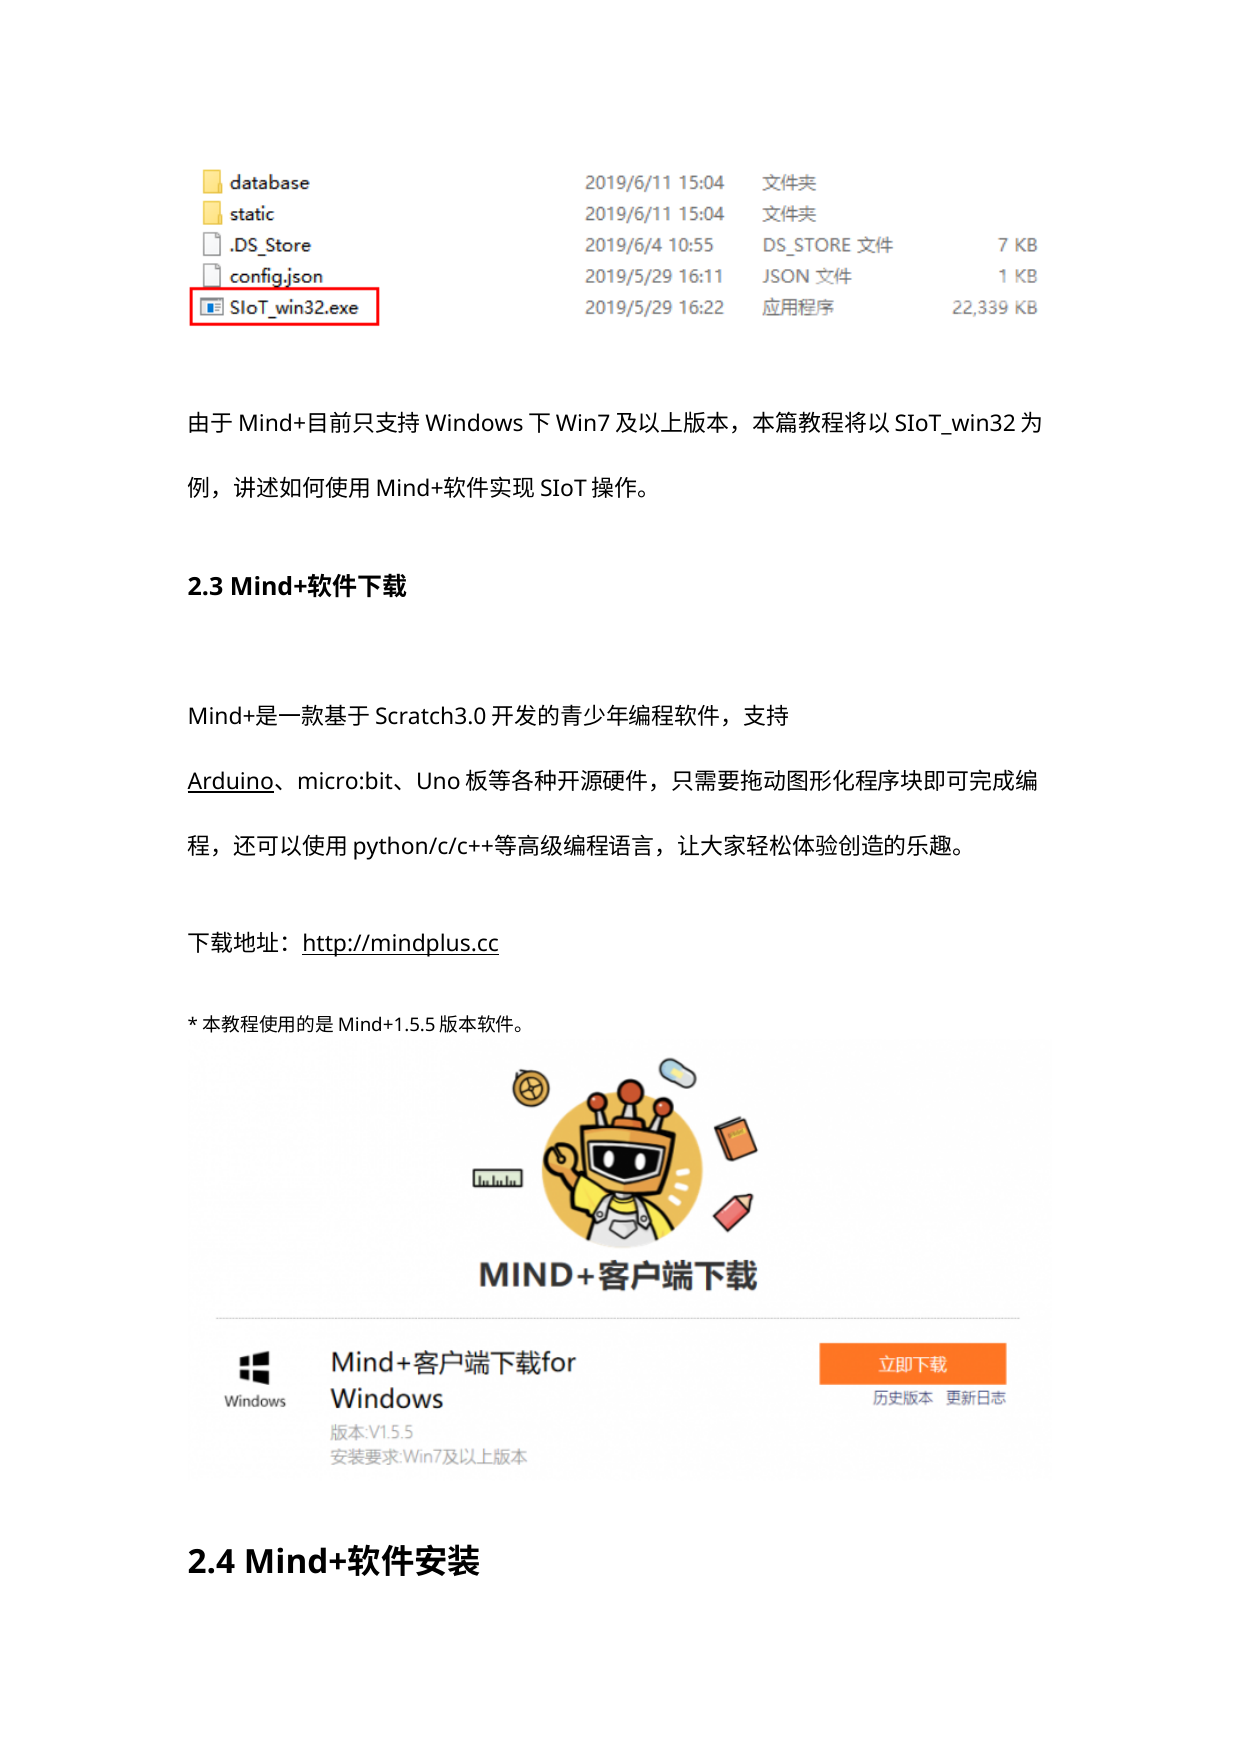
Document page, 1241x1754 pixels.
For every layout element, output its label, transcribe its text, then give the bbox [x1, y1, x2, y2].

text Mind+是一款基于Scratch3.0开发的青少年编程软件，支持Arduino、micro:bit、Uno板等各种开源硬件，只需要拖动图形化程序块即可完成编程，还可以使用python/c/c++等高级编程语言，让大家轻松体验创造的乐趣。 [187, 682, 1053, 877]
text * 本教程使用的是Mind+1.5.5版本软件。 [187, 1007, 1053, 1039]
text 2.4 Mind+软件安装 [187, 1527, 1053, 1592]
text 2.3 Mind+软件下载 [187, 552, 1053, 682]
text 下载地址：http://mindplus.cc [187, 909, 1053, 974]
picture [187, 1039, 1053, 1481]
text 由于Mind+目前只支持Windows下Win7及以上版本，本篇教程将以SIoT_win32为例，讲述如何使用Mind+软件实现SIoT操作。 [187, 389, 1053, 519]
picture [187, 162, 1053, 332]
